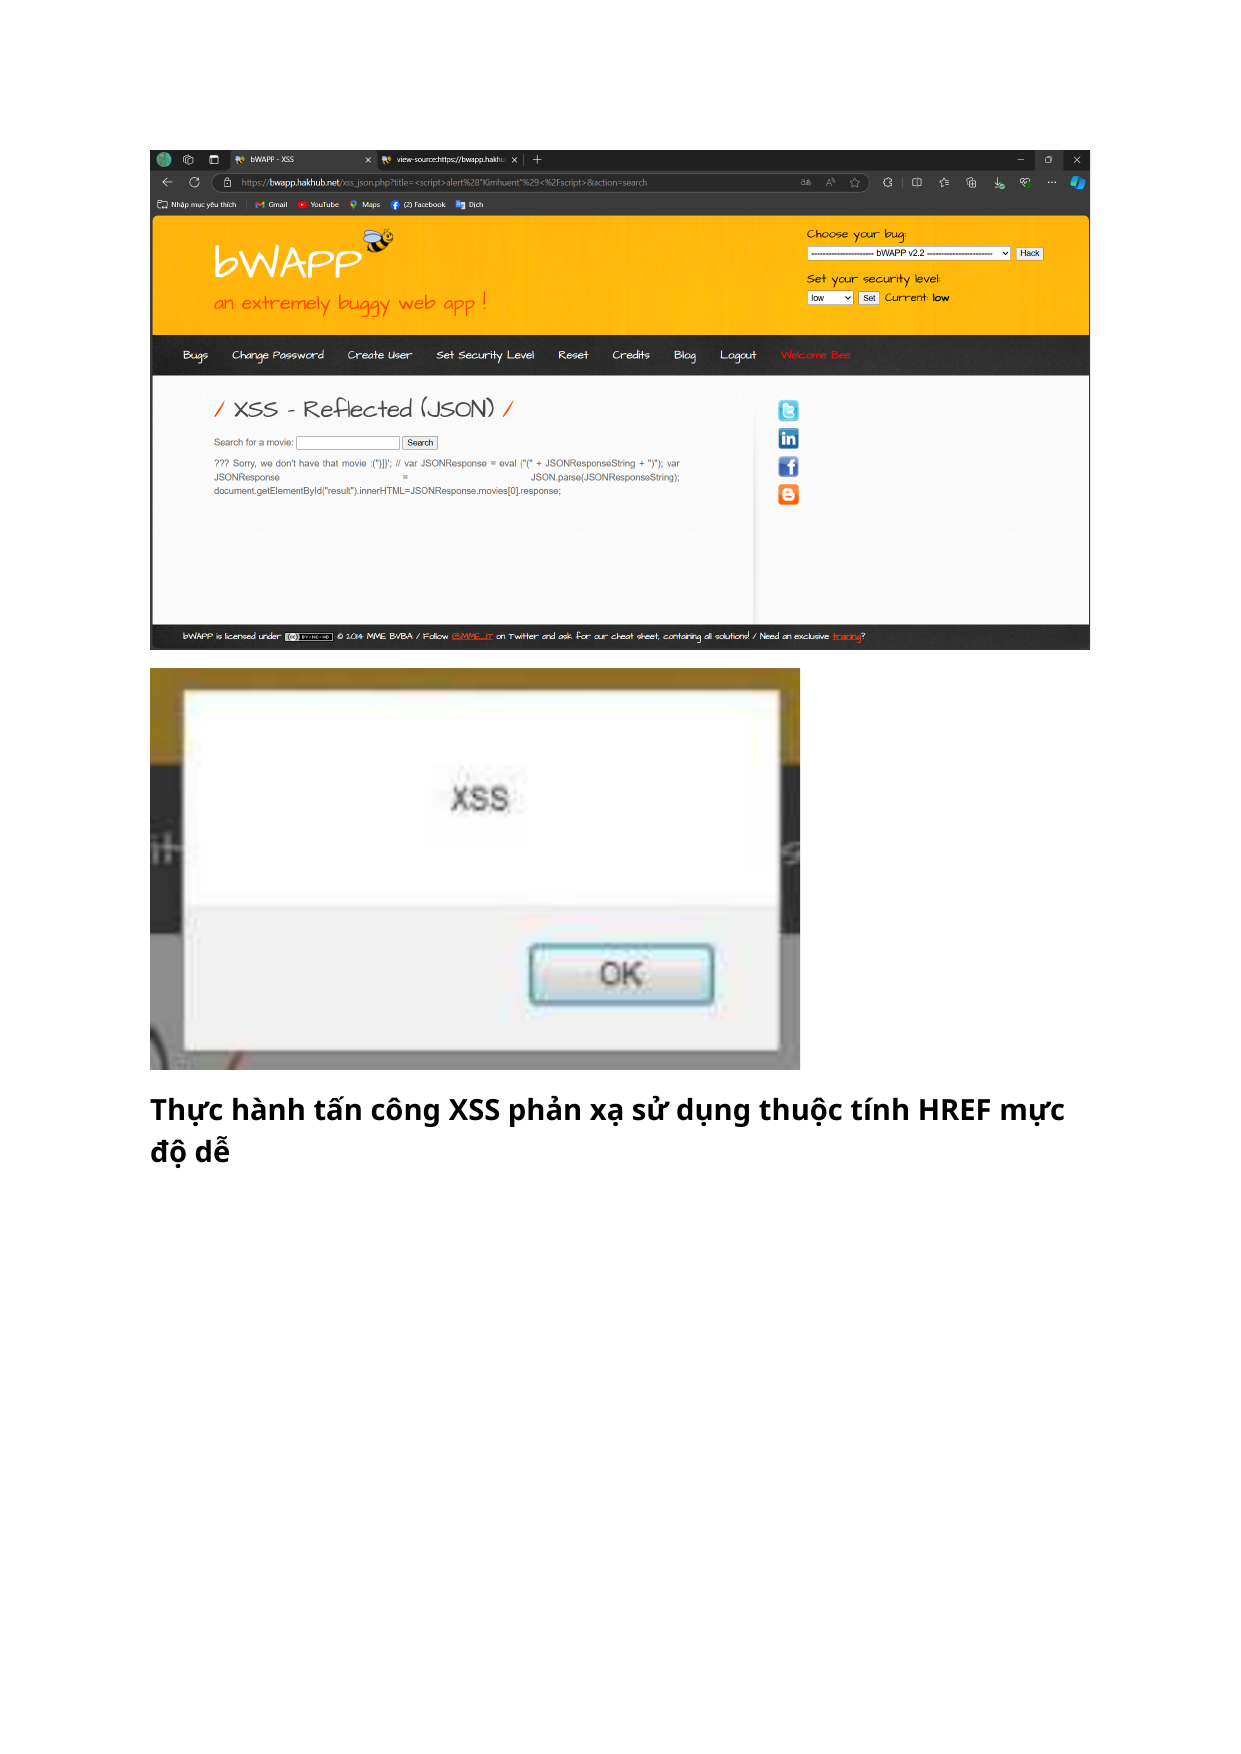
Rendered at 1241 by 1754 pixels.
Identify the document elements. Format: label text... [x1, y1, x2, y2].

picture [150, 668, 800, 1070]
text Thực hành tấn công XSS phản xạ sử dụng thuộc tính HREF mực độ dễ [150, 1089, 1090, 1171]
picture [150, 150, 1091, 650]
